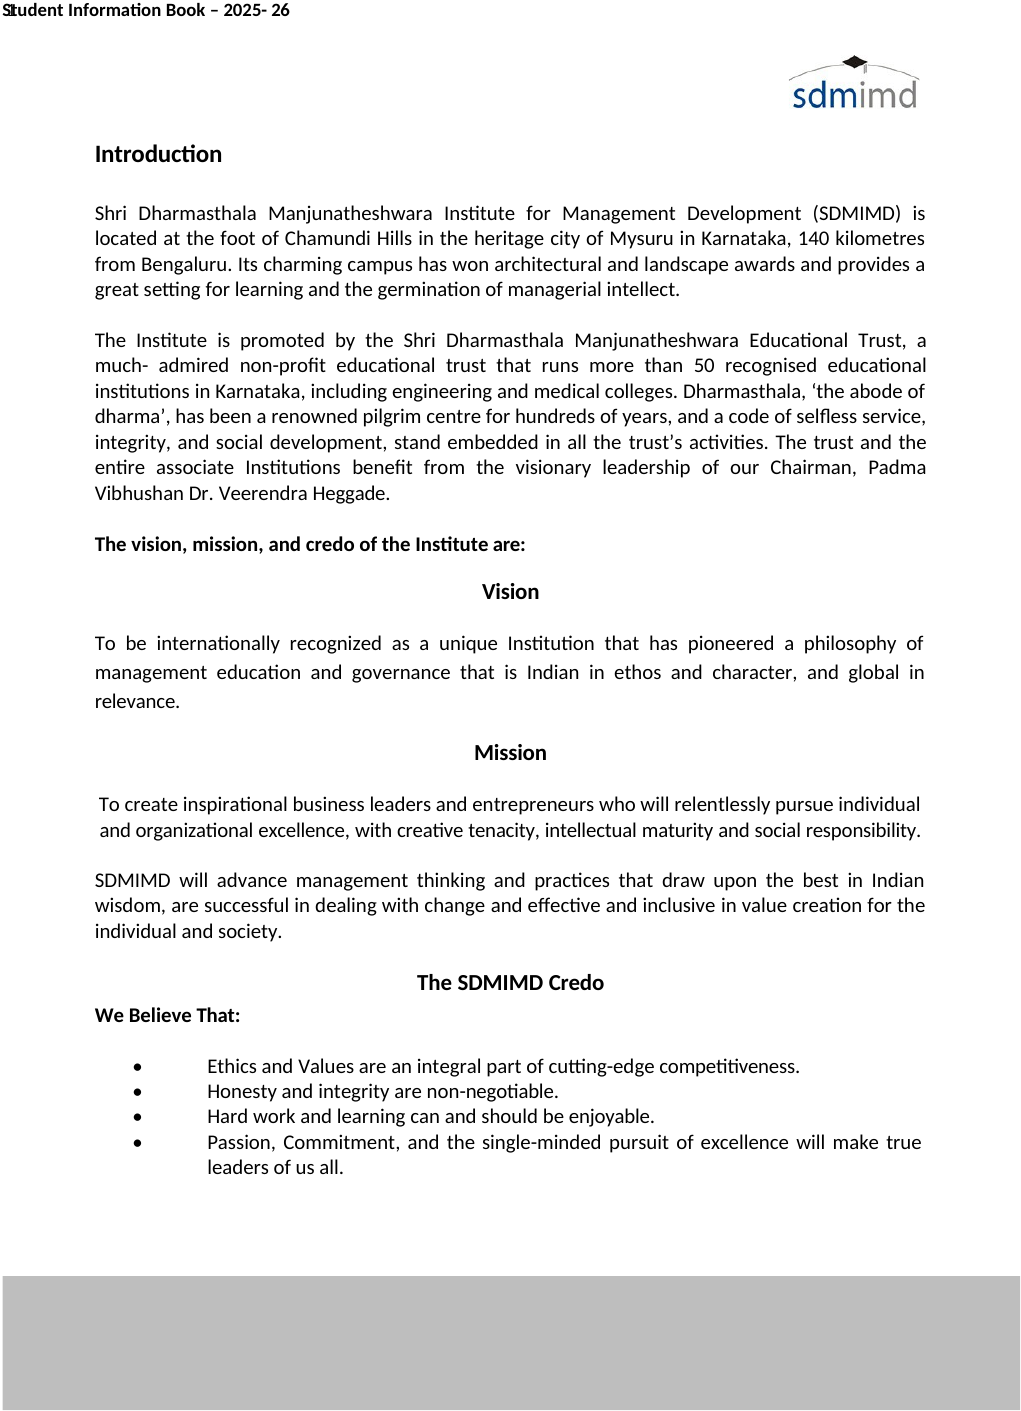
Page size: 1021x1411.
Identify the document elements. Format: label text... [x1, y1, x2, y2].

text SDMIMD will advance management thinking and practices that draw upon the best in Indian wisdom, are successful in dealing with change and effective and inclusive in value creation for the individual and society. [94, 867, 926, 943]
text The Institute is promoted by the Shri Dharmasthala Manjunatheshwara Educational Trust, a much- admired non-profit educational trust that runs more than 50 recognised educational institutions in Karnataka, including engineering and medical colleges. Dharmasthala, ‘the abode of dharma’, has been a renowned pilgrim centre for hundreds of years, and a code of selfless service, integrity, and social development, stand embedded in all the trust’s activities. The trust and the entire associate Institutions benefit from the visionary leadership of our Chairman, Padma Vibhushan Dr. Veerendra Heggade. [94, 327, 927, 505]
picture [788, 55, 920, 109]
text Shri Dharmasthala Manjunatheshwara Institute for Management Development (SDMIMD) is located at the foot of Chamundi Hills in the heritage city of Mysuru in Karnataka, 140 kilometres from Bengaluru. Its charming campus has won architectural and landscape awards and provides a great setting for learning and the germination of managerial intellect. [94, 200, 927, 302]
list Hard work and learning can and should be enjoyable. [132, 1104, 991, 1129]
text To be internationally recognized as a unique Institution that has pioneered a philosophy of management education and governance that is Indian in ethos and character, and global in relevance. [94, 630, 926, 714]
subtitle We Believe That: [94, 1003, 991, 1028]
subtitle Introduction [94, 138, 991, 169]
list Honesty and integrity are non-negotiable. [132, 1078, 991, 1103]
subtitle The SDMIMD Credo [30, 968, 991, 996]
list Passion, Commitment, and the single-minded pursuit of excellence will make true leaders of us all. [132, 1129, 926, 1180]
text To create inspirational business leaders and entrepreneurs who will relentlessly pursue individual and organizational excellence, with creative tenacity, intellectual maturity and social responsibility. [94, 791, 926, 842]
text The vision, mission, and credo of the Institute are: [94, 531, 991, 556]
subtitle Vision [30, 577, 991, 605]
list Ethics and Values are an integral part of cutting-edge competitiveness. [132, 1053, 991, 1078]
subtitle Mission [29, 738, 991, 766]
